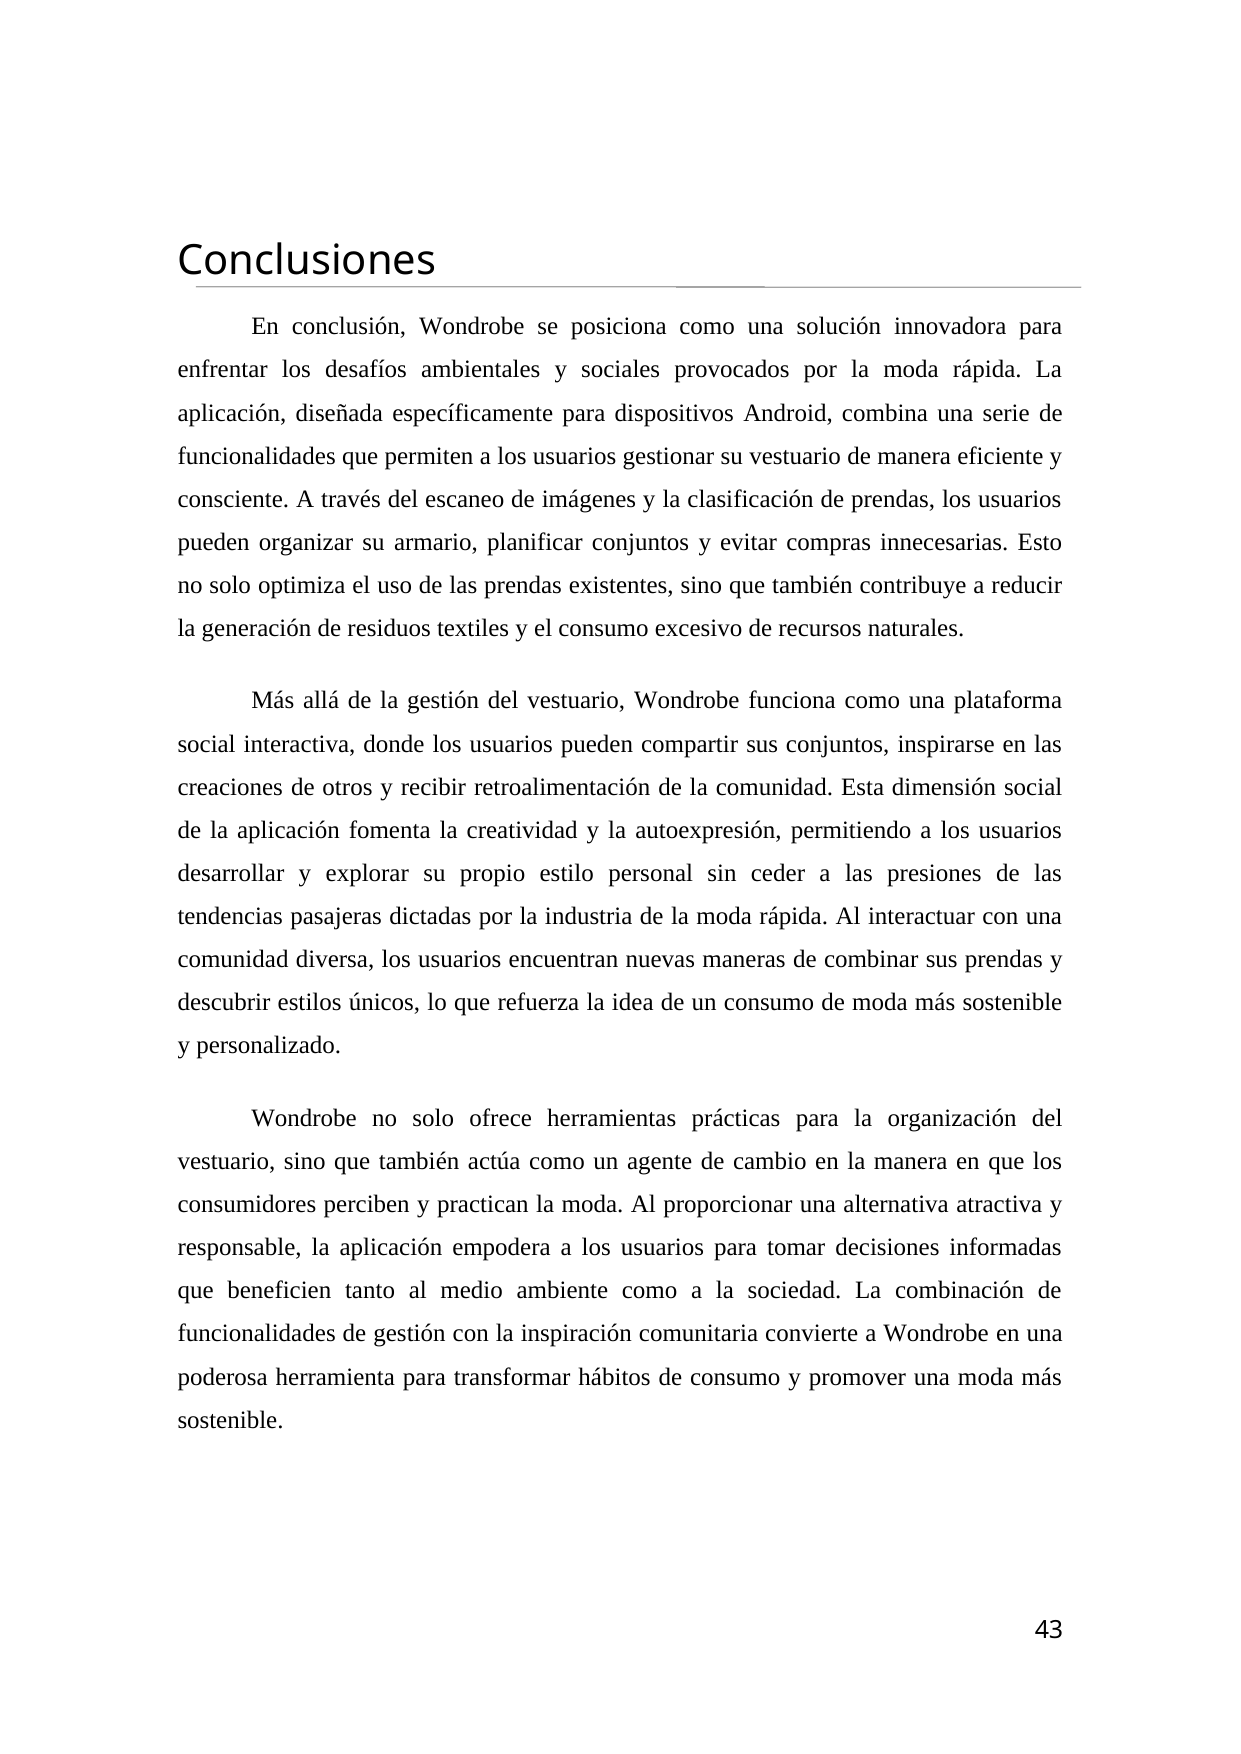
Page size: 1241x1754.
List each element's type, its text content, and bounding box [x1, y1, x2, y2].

text En conclusión, Wondrobe se posiciona como una solución innovadora para enfrentar los desafíos ambientales y sociales provocados por la moda rápida. La aplicación, diseñada específicamente para dispositivos Android, combina una serie de funcionalidades que permiten a los usuarios gestionar su vestuario de manera eficiente y consciente. A través del escaneo de imágenes y la clasificación de prendas, los usuarios pueden organizar su armario, planificar conjuntos y evitar compras innecesarias. Esto no solo optimiza el uso de las prendas existentes, sino que también contribuye a reducir la generación de residuos textiles y el consumo excesivo de recursos naturales. [177, 311, 1063, 642]
text Conclusiones [177, 229, 1063, 286]
text Wondrobe no solo ofrece herramientas prácticas para la organización del vestuario, sino que también actúa como un agente de cambio en la manera en que los consumidores perciben y practican la moda. Al proporcionar una alternativa atractiva y responsable, la aplicación empodera a los usuarios para tomar decisiones informadas que beneficien tanto al medio ambiente como a la sociedad. La combinación de funcionalidades de gestión con la inspiración comunitaria convierte a Wondrobe en una poderosa herramienta para transformar hábitos de consumo y promover una moda más sostenible. [177, 1103, 1063, 1433]
text Más allá de la gestión del vestuario, Wondrobe funciona como una plataforma social interactiva, donde los usuarios pueden compartir sus conjuntos, inspirarse en las creaciones de otros y recibir retroalimentación de la comunidad. Esta dimensión social de la aplicación fomenta la creatividad y la autoexpresión, permitiendo a los usuarios desarrollar y explorar su propio estilo personal sin ceder a las presiones de las tendencias pasajeras dictadas por la industria de la moda rápida. Al interactuar con una comunidad diversa, los usuarios encuentran nuevas maneras de combinar sus prendas y descubrir estilos únicos, lo que refuerza la idea de un consumo de moda más sostenible y personalizado. [177, 686, 1063, 1059]
